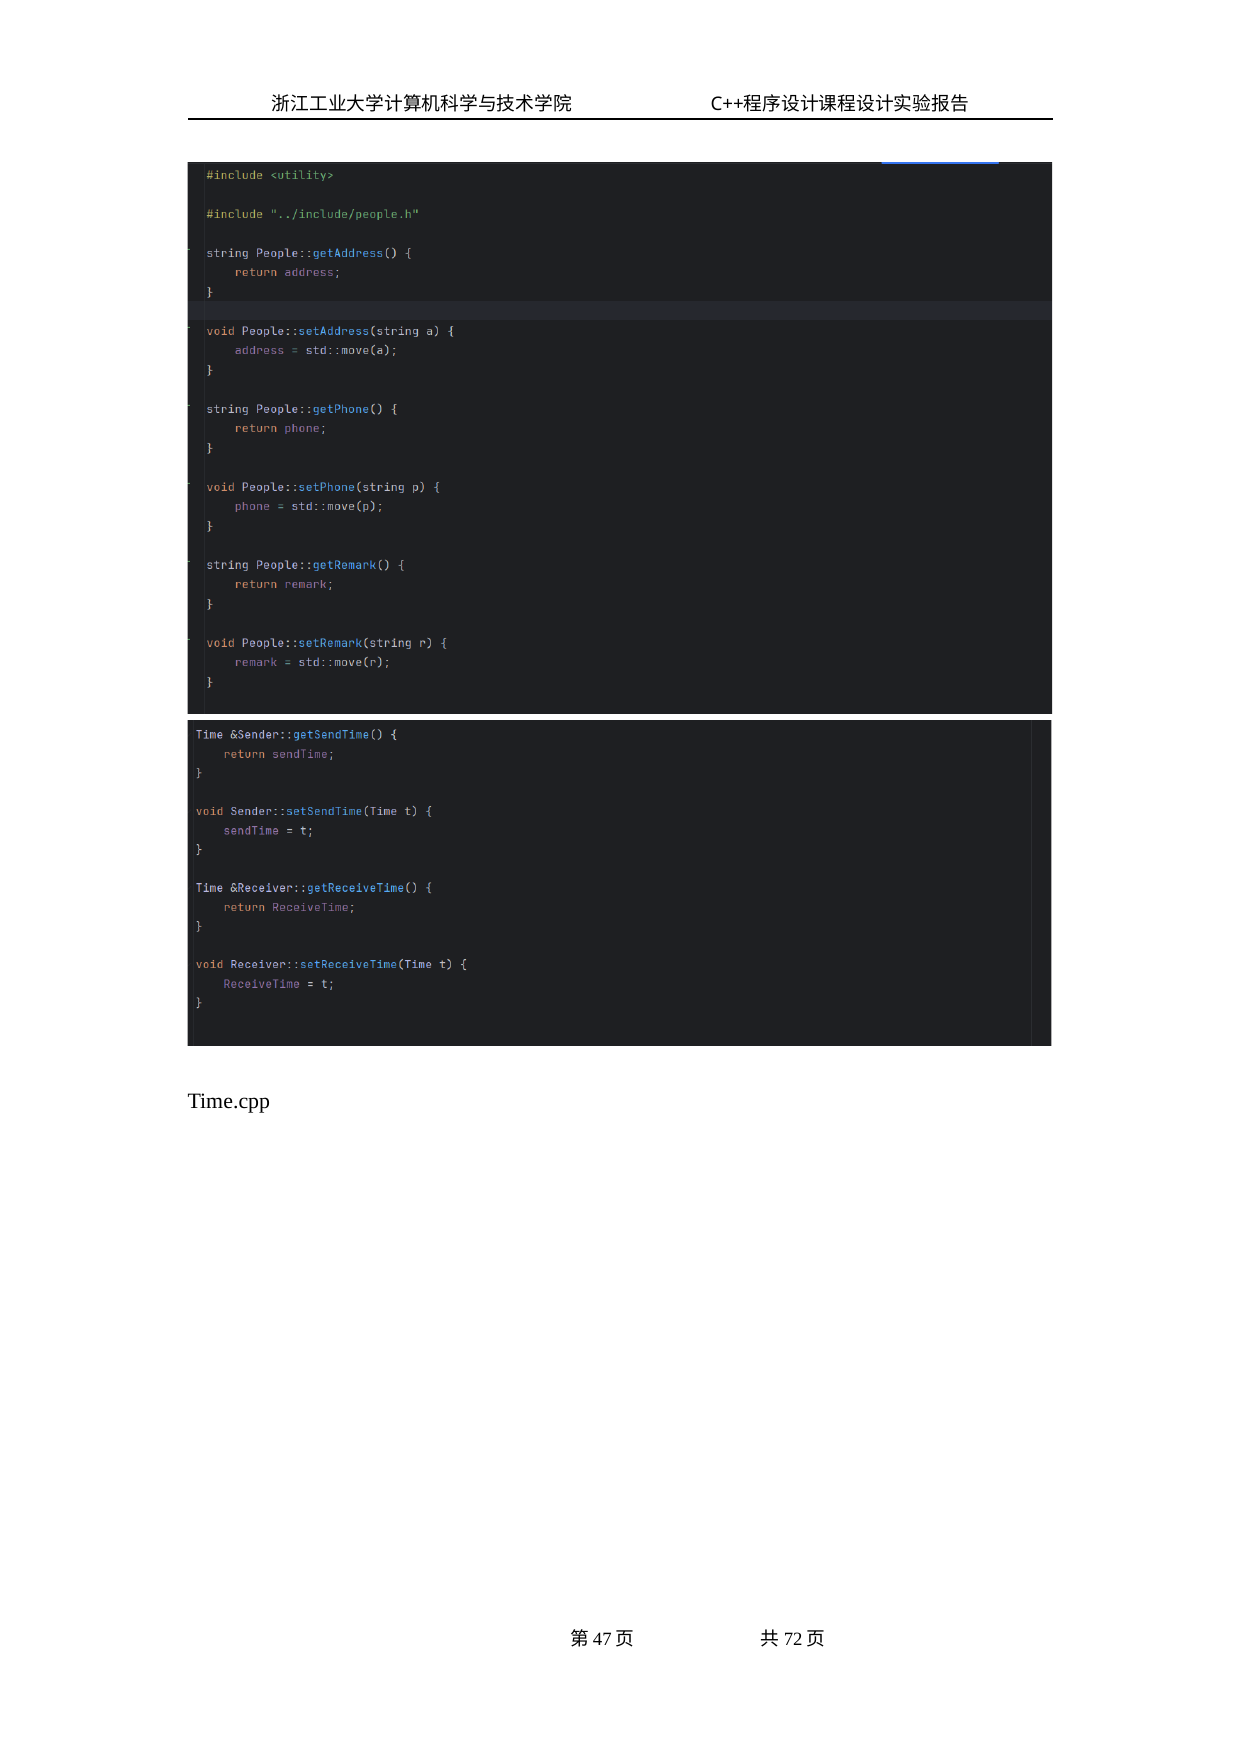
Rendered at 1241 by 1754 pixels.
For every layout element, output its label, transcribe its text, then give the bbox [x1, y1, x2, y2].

picture [187, 720, 1052, 1046]
text Time.cpp [187, 1084, 1053, 1117]
picture [187, 162, 1053, 714]
